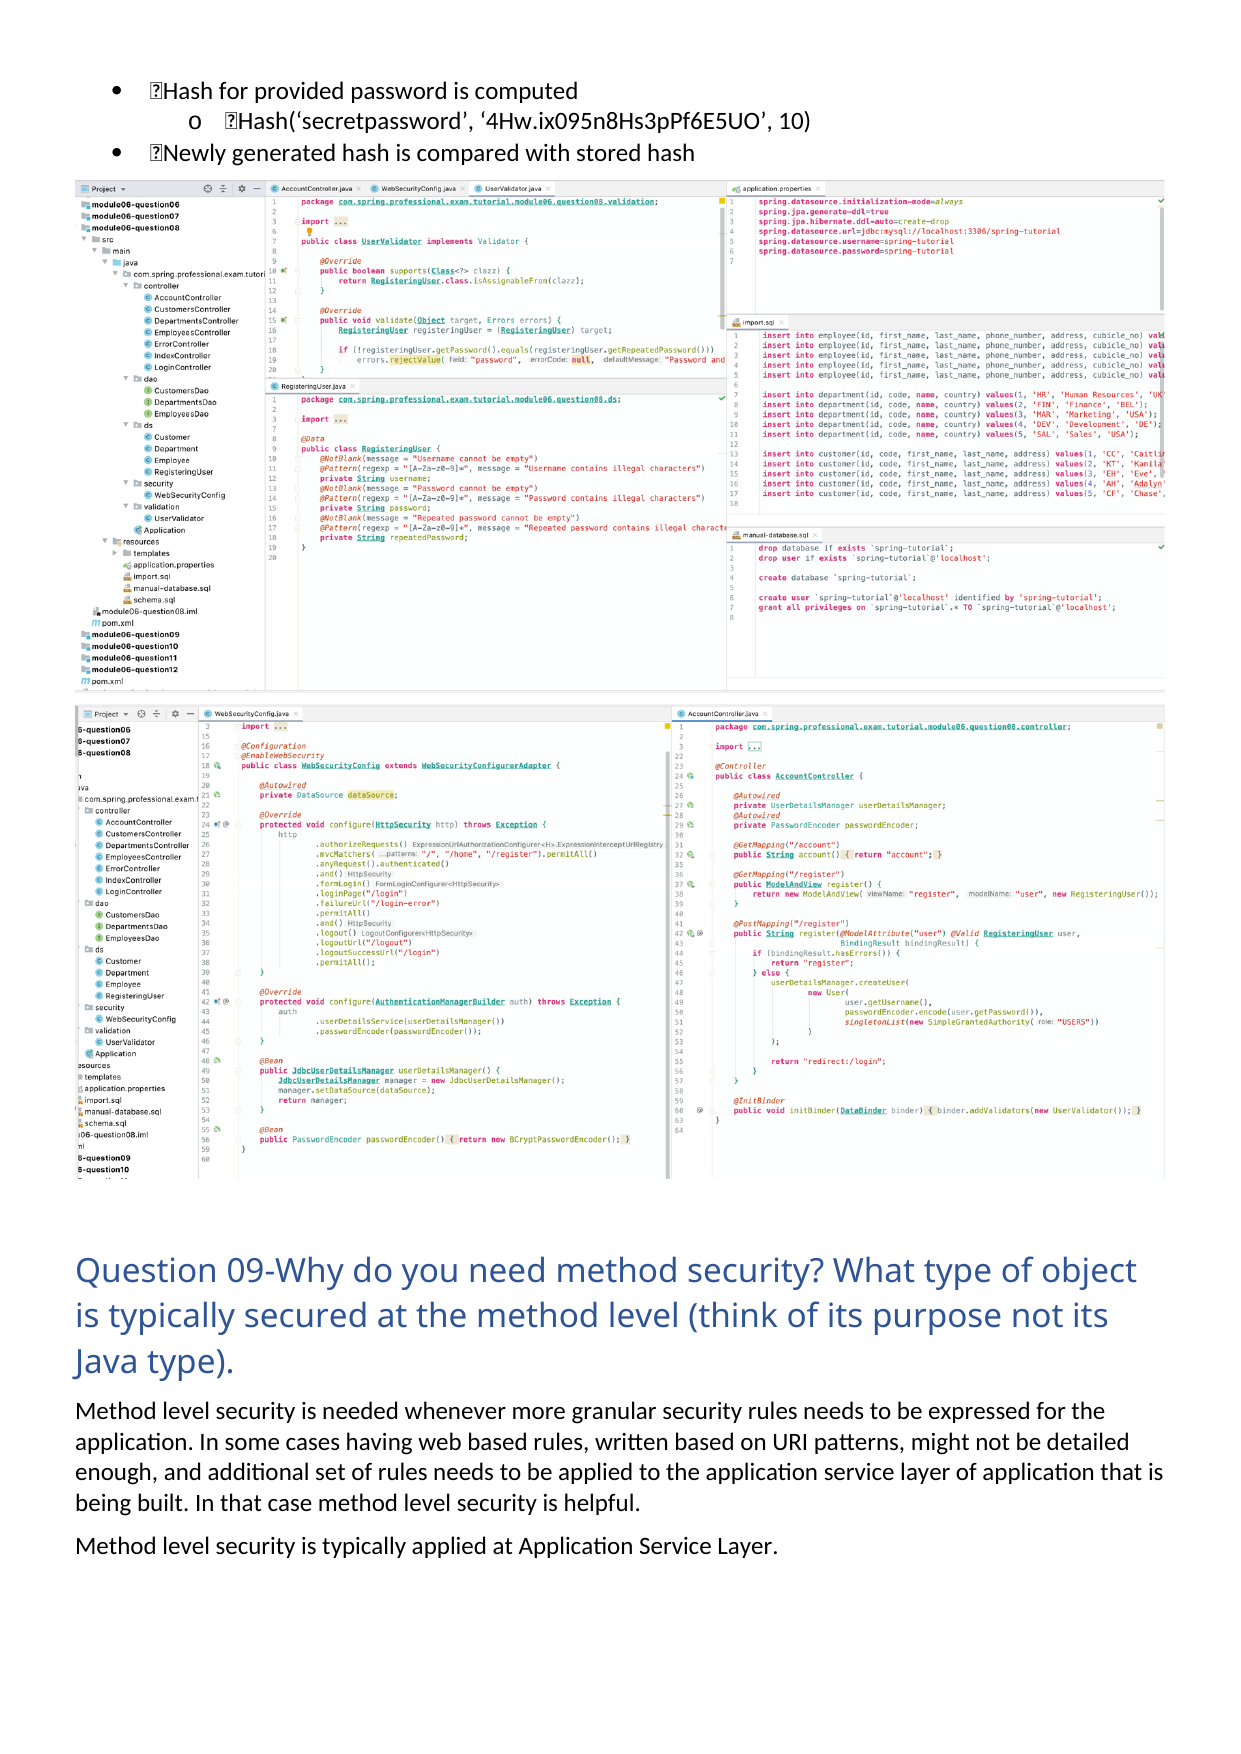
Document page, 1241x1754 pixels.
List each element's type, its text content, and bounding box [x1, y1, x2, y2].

text Method level security is typically applied at Application Service Layer. [75, 1530, 1165, 1561]
text Method level security is needed whenever more granular security rules needs to be expressed for the application. In some cases having web based rules, written based on URI patterns, might not be detailed enough, and additional set of rules needs to be applied to the application service layer of application that is being built. In that case method level security is helpful. [75, 1396, 1165, 1518]
list Hash for provided password is computed [112, 75, 1165, 106]
list Newly generated hash is compared with stored hash [112, 137, 1165, 168]
picture [75, 180, 1165, 693]
picture [75, 704, 1165, 1179]
list Hash(‘secretpassword’, ‘4Hw.ix095n8Hs3pPf6E5UO’, 10) [187, 106, 1165, 137]
subtitle Question 09-Why do you need method security? What type of object is typically secured at the method level (think of its purpose not its Java type). [75, 1247, 1165, 1383]
